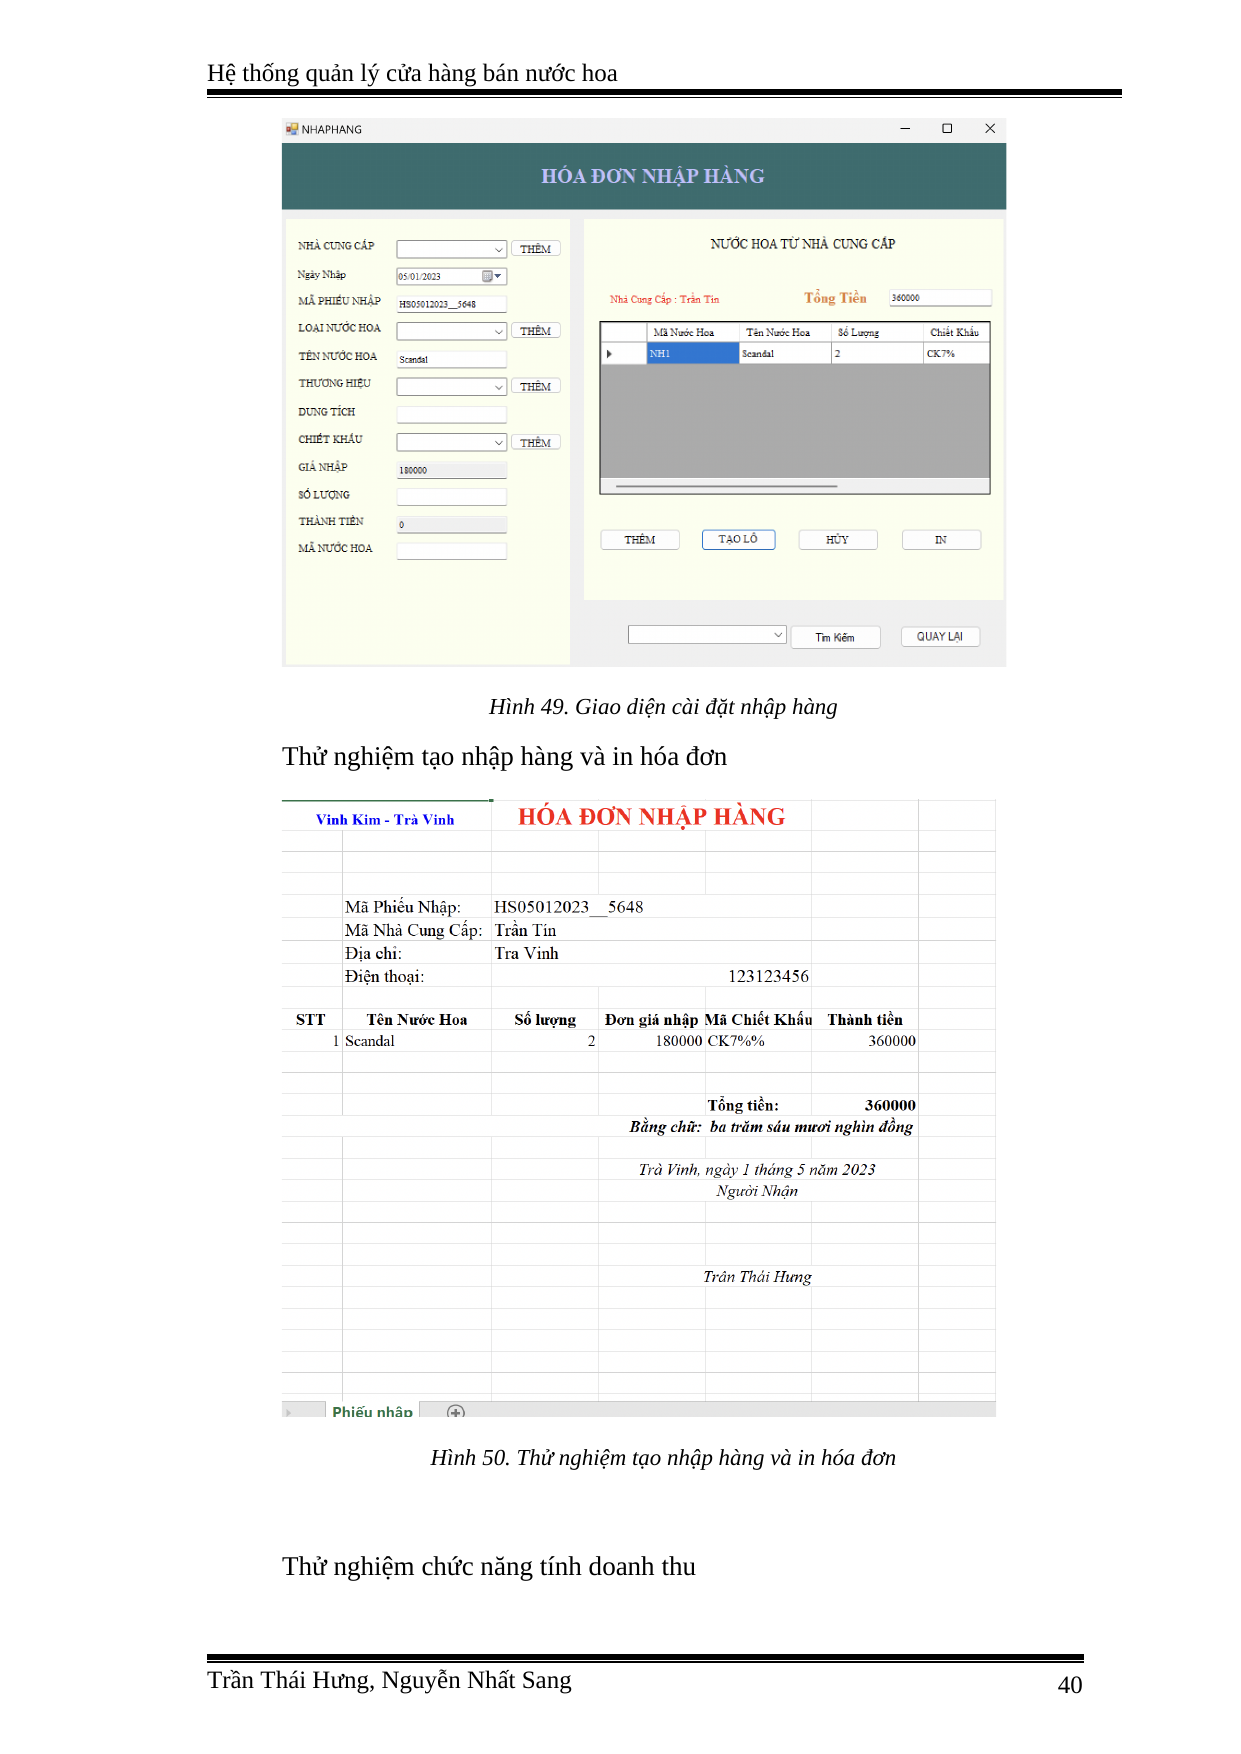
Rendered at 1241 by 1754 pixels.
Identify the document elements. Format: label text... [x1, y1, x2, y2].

text Thử nghiệm tạo nhập hàng và in hóa đơn [207, 740, 1122, 771]
picture [281, 118, 1007, 667]
text Hình 49. Giao diện cài đặt nhập hàng [207, 693, 1122, 719]
text Thử nghiệm chức năng tính doanh thu [207, 1550, 1122, 1581]
picture [281, 799, 997, 1417]
text Hình 50. Thử nghiệm tạo nhập hàng và in hóa đơn [207, 1444, 1122, 1470]
